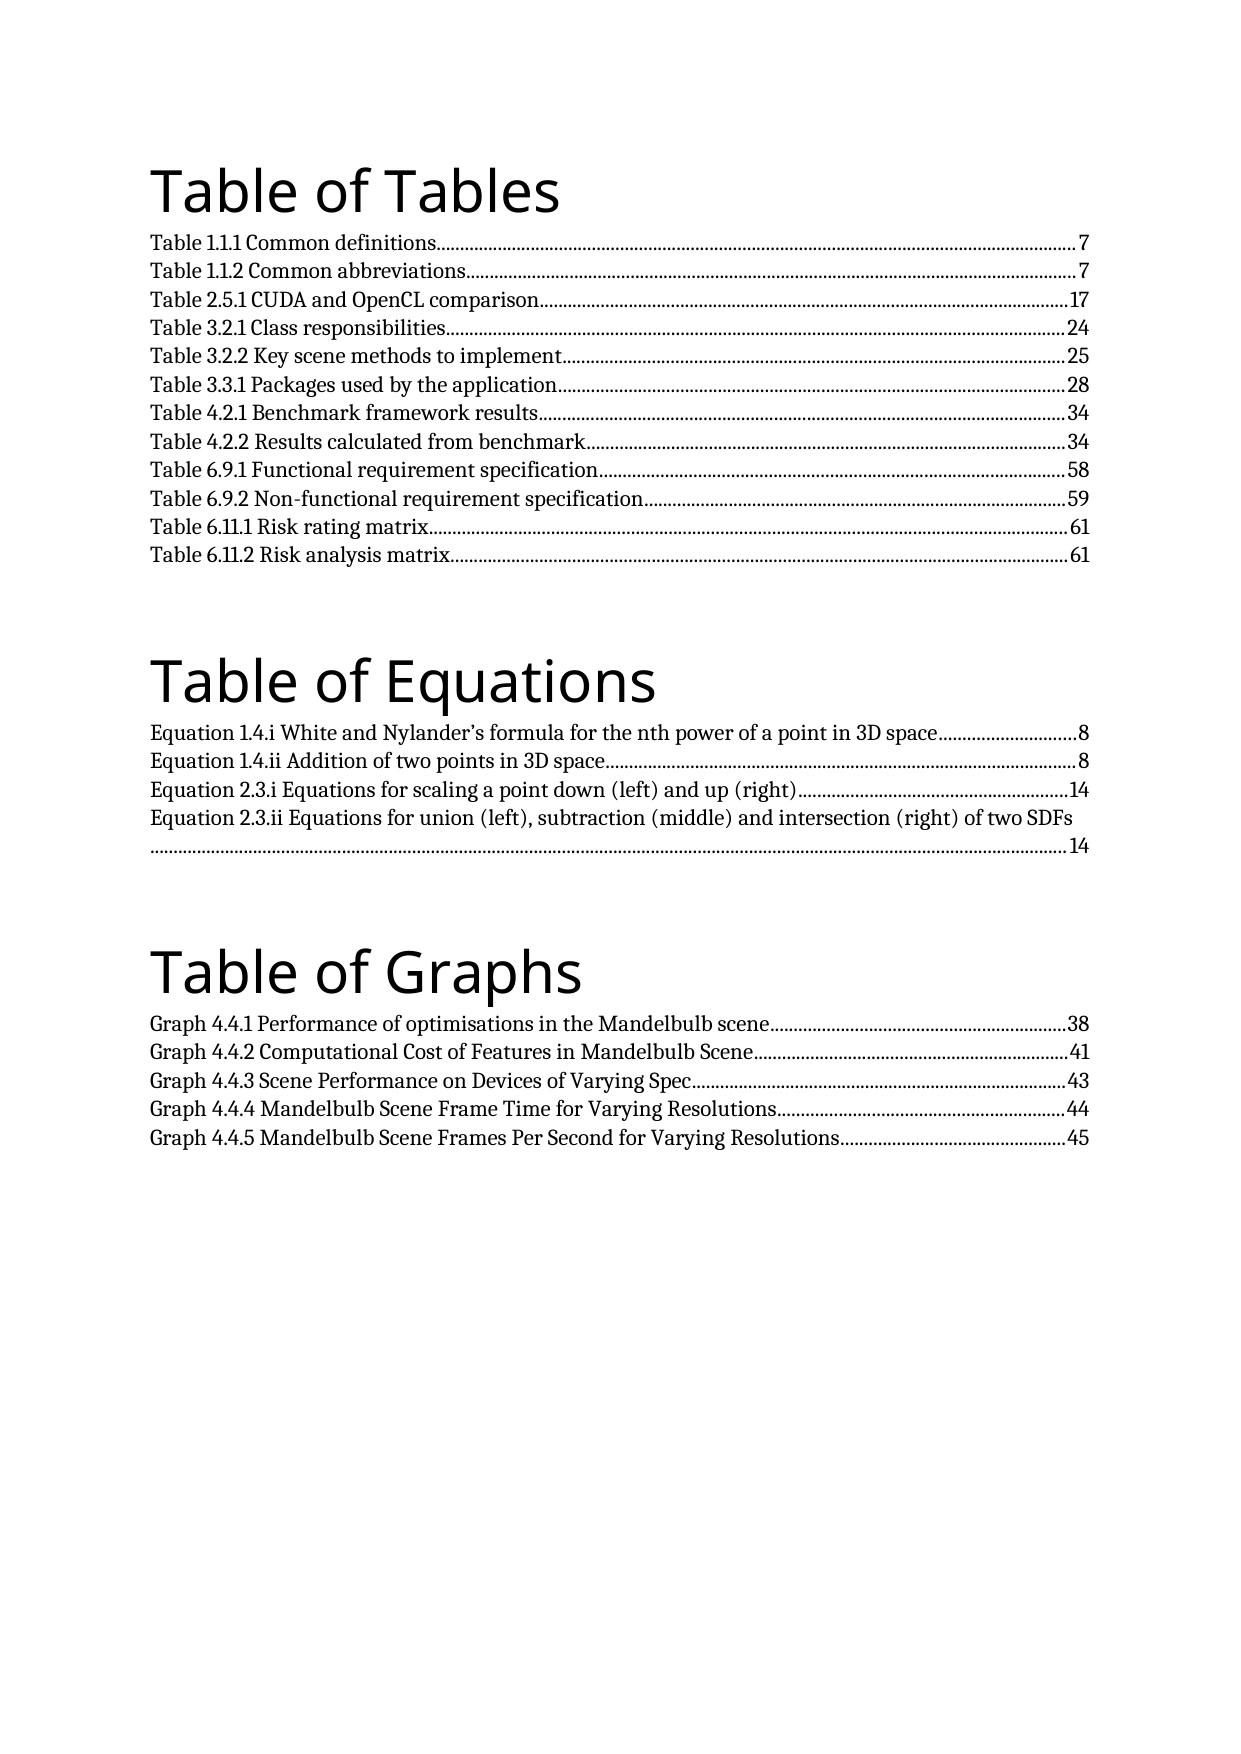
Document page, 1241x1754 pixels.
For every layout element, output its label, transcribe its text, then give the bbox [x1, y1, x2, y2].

text Equation 1.4.i White and Nylander’s formula for the nth power of a point in 3D space 8 [150, 719, 1090, 746]
title Table of Tables [150, 150, 1090, 229]
text Graph 4.4.5 Mandelbulb Scene Frames Per Second for Varying Resolutions 45 [150, 1124, 1090, 1151]
text Equation 2.3.ii Equations for union (left), subtraction (middle) and intersection (right) of two SDFs 14 [150, 805, 1090, 860]
text Equation 2.3.i Equations for scaling a point down (left) and up (right) 14 [150, 776, 1090, 803]
text Table 1.1.2 Common abbreviations 7 [150, 258, 1090, 284]
text Graph 4.4.4 Mandelbulb Scene Frame Time for Varying Resolutions 44 [150, 1096, 1090, 1122]
title Table of Graphs [150, 931, 1090, 1011]
text Table 3.2.2 Key scene methods to implement 25 [150, 343, 1090, 369]
text Graph 4.4.1 Performance of optimisations in the Mandelbulb scene 38 [150, 1011, 1090, 1037]
text Table 6.11.1 Risk rating matrix 61 [150, 514, 1090, 540]
text Equation 1.4.ii Addition of two points in 3D space 8 [150, 748, 1090, 774]
text Table 3.2.1 Class responsibilities 24 [150, 315, 1090, 341]
text Table 6.9.2 Non-functional requirement specification 59 [150, 485, 1090, 512]
text Graph 4.4.3 Scene Performance on Devices of Varying Spec 43 [150, 1067, 1090, 1094]
text Graph 4.4.2 Computational Cost of Features in Mandelbulb Scene 41 [150, 1039, 1090, 1065]
title Table of Equations [150, 640, 1090, 719]
text Table 3.3.1 Packages used by the application 28 [150, 372, 1090, 398]
text Table 2.5.1 CUDA and OpenCL comparison 17 [150, 286, 1090, 313]
text Table 4.2.2 Results calculated from benchmark 34 [150, 428, 1090, 455]
text Table 4.2.1 Benchmark framework results 34 [150, 400, 1090, 426]
text Table 6.9.1 Functional requirement specification 58 [150, 457, 1090, 483]
text Table 6.11.2 Risk analysis matrix 61 [150, 542, 1090, 569]
text Table 1.1.1 Common definitions 7 [150, 229, 1090, 256]
